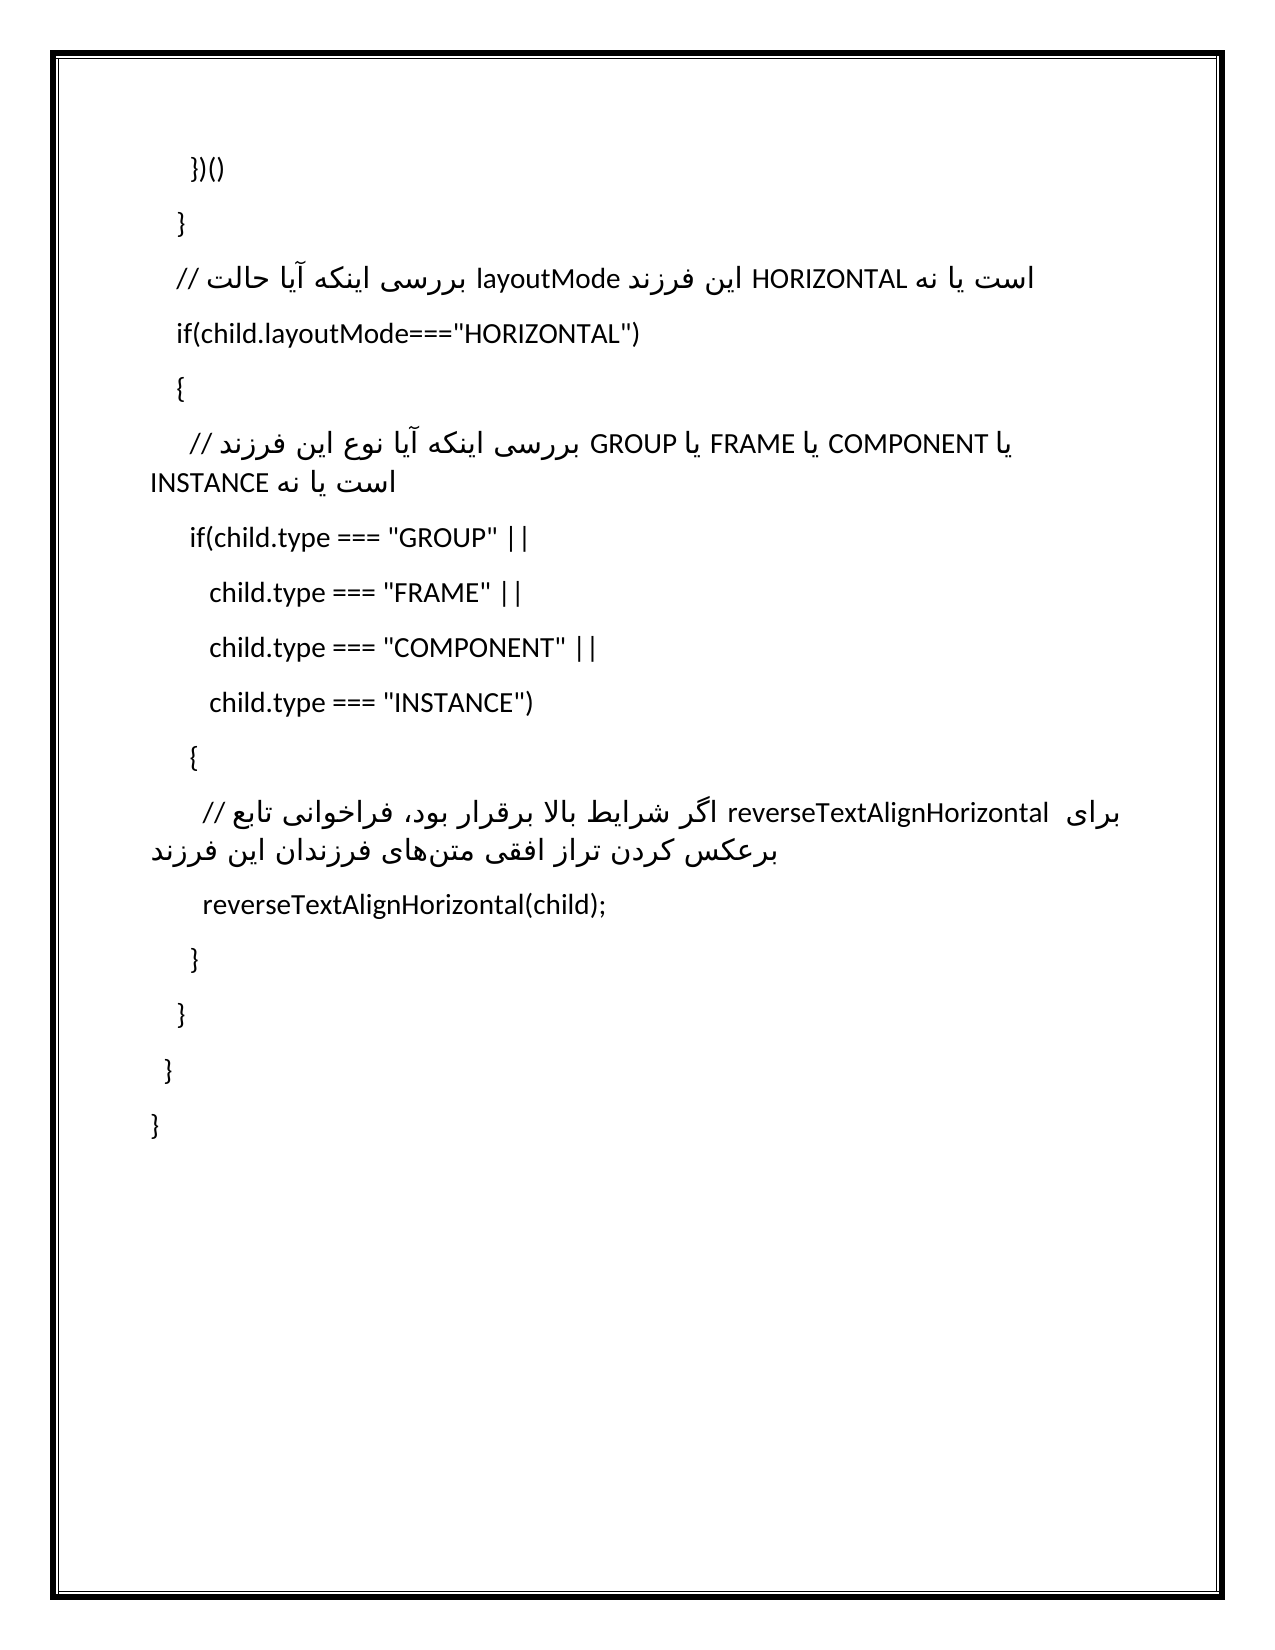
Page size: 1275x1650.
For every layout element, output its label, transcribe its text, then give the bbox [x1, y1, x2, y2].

text child.type === "FRAME" || [150, 574, 1125, 610]
text } [150, 941, 1125, 977]
text // بررسی اینکه آیا حالت layoutMode این فرزند HORIZONTAL است یا نه [150, 260, 1125, 296]
text reverseTextAlignHorizontal(child); [150, 886, 1125, 922]
text } [150, 1052, 1125, 1087]
text // بررسی اینکه آیا نوع این فرزند GROUP یا FRAME یا COMPONENT یا INSTANCE است یا نه [150, 426, 1125, 499]
text { [150, 370, 1125, 406]
text child.type === "INSTANCE") [150, 684, 1125, 720]
text } [150, 1107, 1125, 1142]
text } [150, 205, 1125, 241]
text // اگر شرایط بالا برقرار بود، فراخوانی تابع reverseTextAlignHorizontal برای برعکس کردن تراز افقی متن‌های فرزندان این فرزند [150, 794, 1125, 867]
text })() [150, 150, 1125, 186]
text } [150, 996, 1125, 1032]
text child.type === "COMPONENT" || [150, 629, 1125, 665]
text if(child.layoutMode==="HORIZONTAL") [150, 315, 1125, 351]
text { [150, 739, 1125, 775]
text if(child.type === "GROUP" || [150, 519, 1125, 555]
